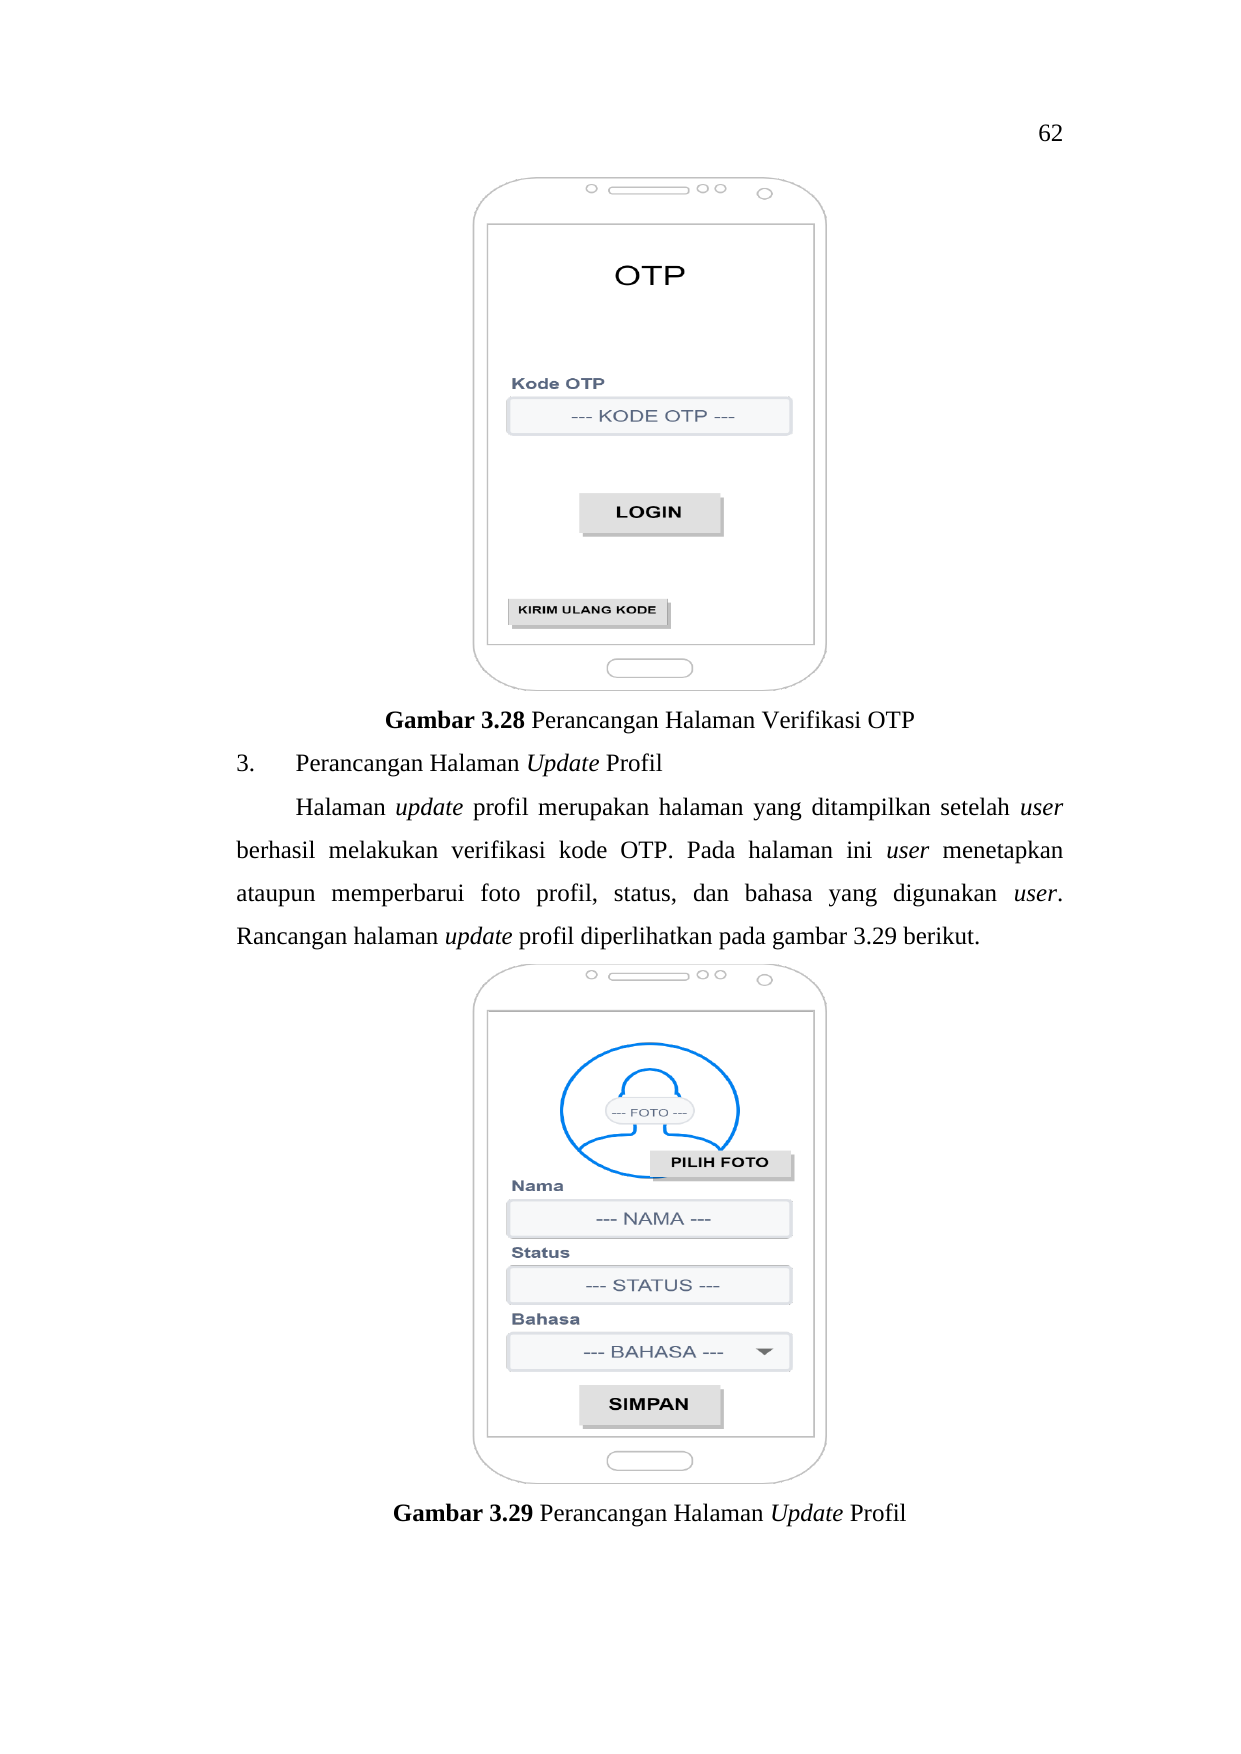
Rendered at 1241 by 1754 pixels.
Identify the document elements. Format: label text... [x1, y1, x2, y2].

text Gambar 3.29 Perancangan Halaman Update Profil [236, 1498, 1063, 1527]
text Gambar 3.28 Perancangan Halaman Verifikasi OTP [236, 705, 1063, 734]
subtitle Perancangan Halaman Update Profil [236, 748, 1063, 777]
picture [472, 177, 827, 691]
text Halaman update profil merupakan halaman yang ditampilkan setelah user berhasil melakukan verifikasi kode OTP. Pada halaman ini user menetapkan ataupun memperbarui foto profil, status, dan bahasa yang digunakan user. Rancangan halaman update profil diperlihatkan pada gambar 3.29 berikut. [236, 792, 1063, 950]
picture [472, 964, 827, 1484]
